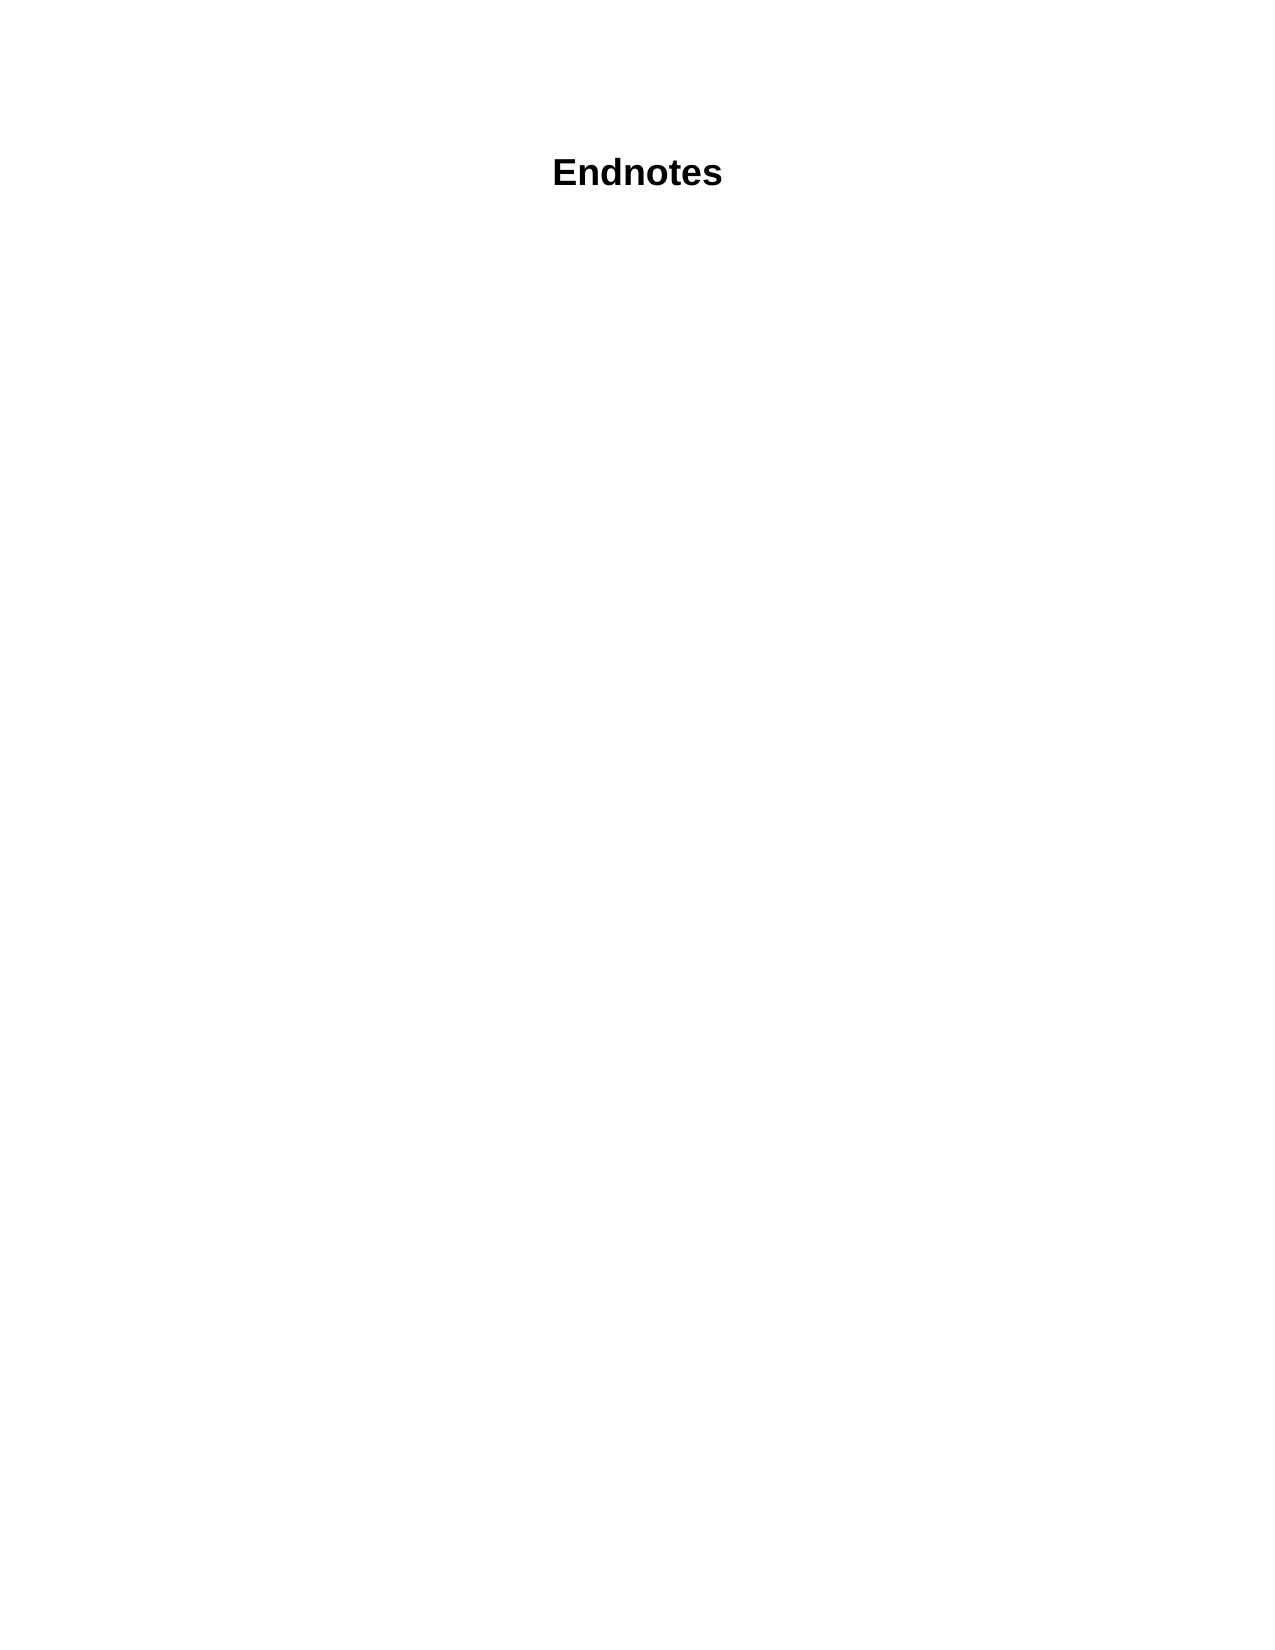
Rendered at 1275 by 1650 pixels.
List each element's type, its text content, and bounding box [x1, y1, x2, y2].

subtitle Endnotes [150, 150, 1125, 193]
